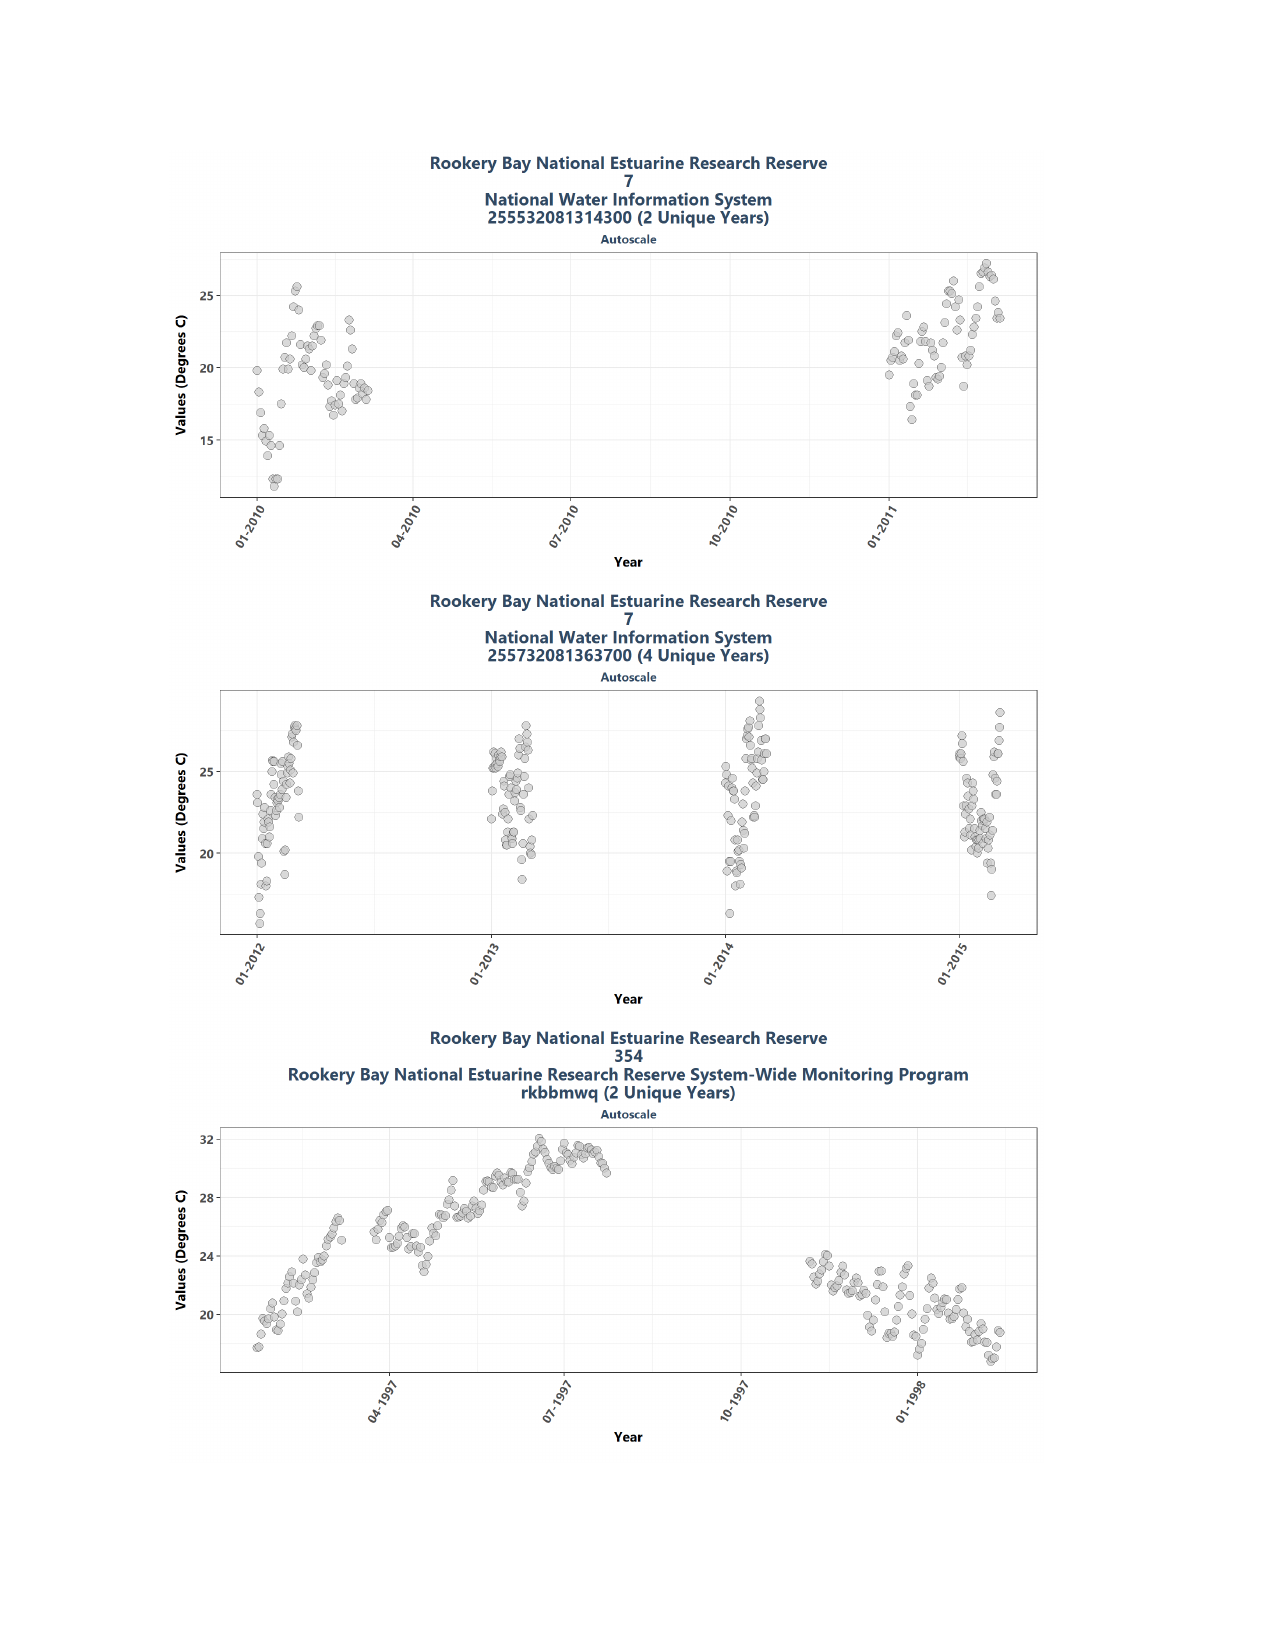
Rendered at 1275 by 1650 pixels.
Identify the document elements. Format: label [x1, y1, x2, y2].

picture [168, 150, 1044, 1463]
